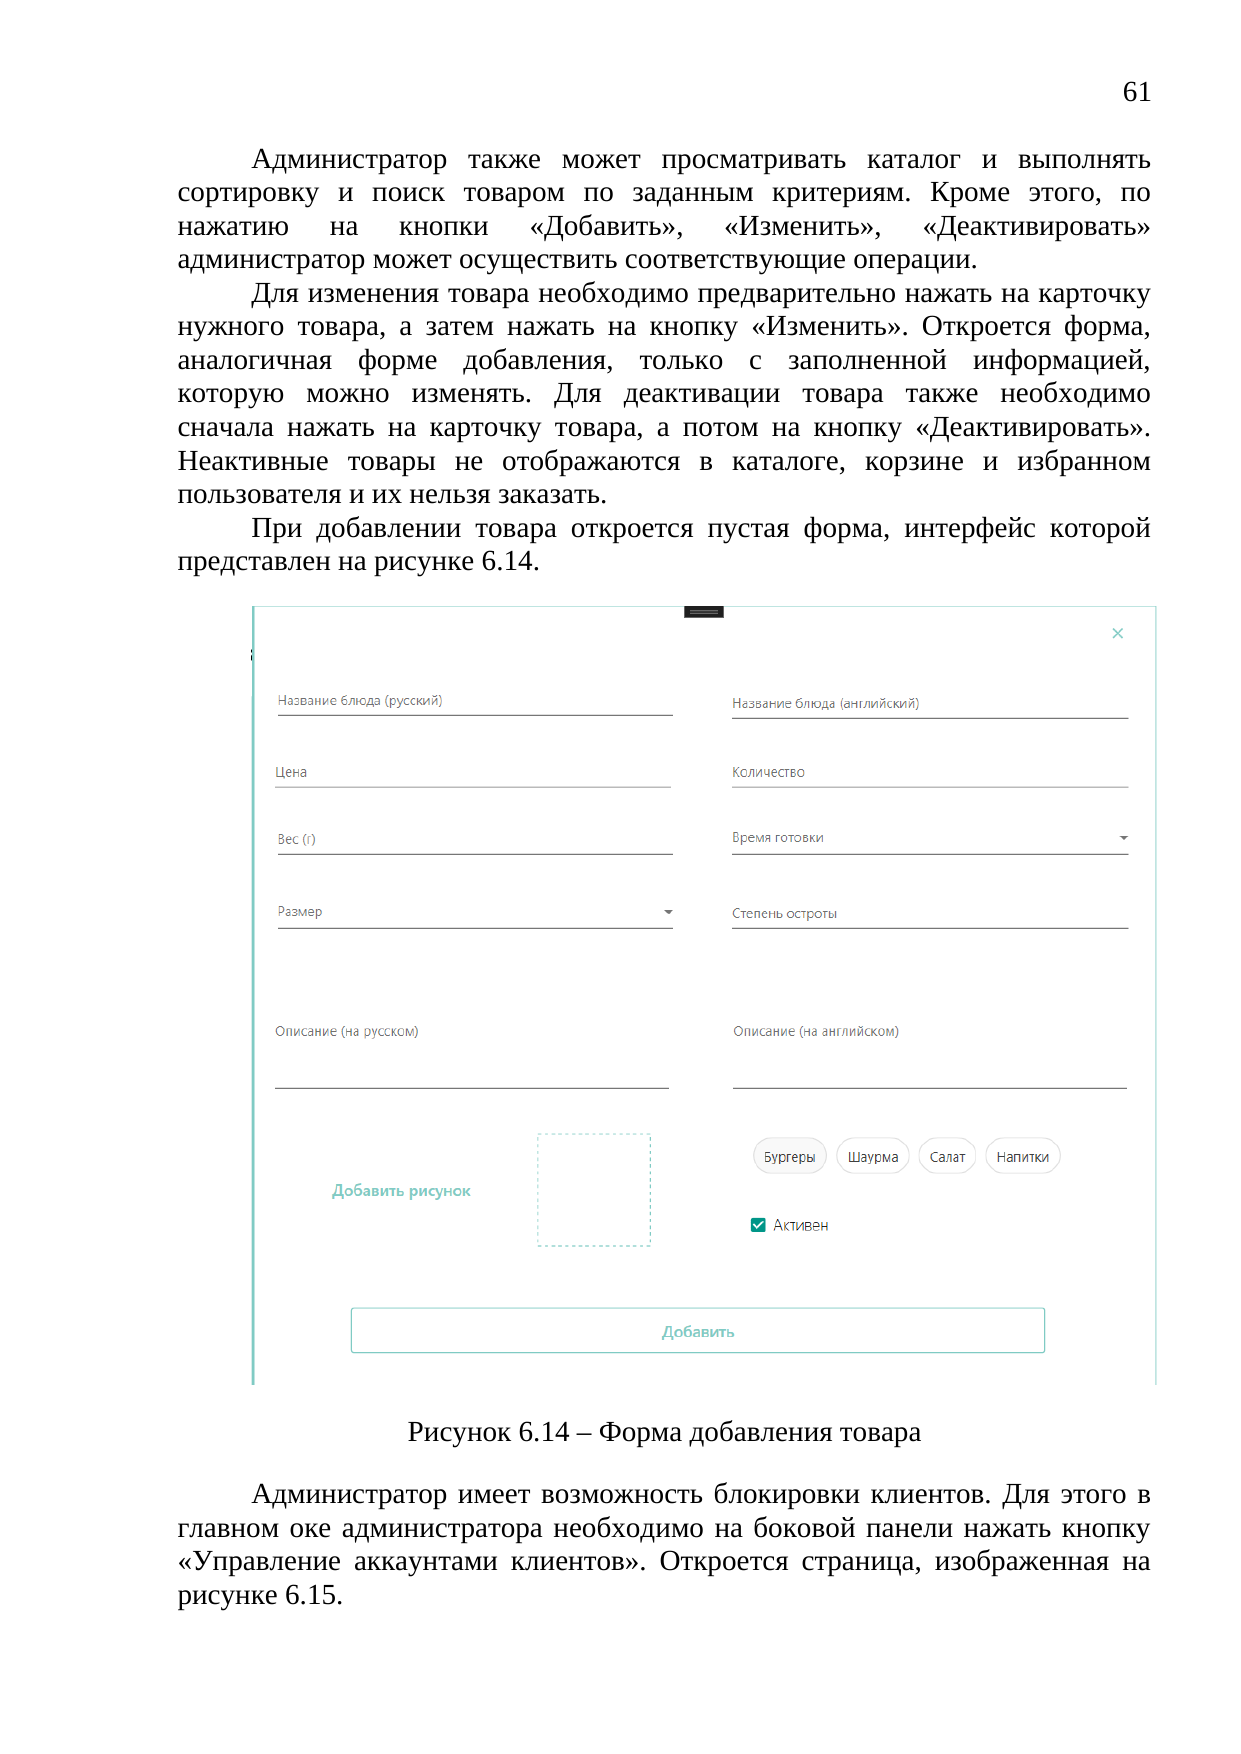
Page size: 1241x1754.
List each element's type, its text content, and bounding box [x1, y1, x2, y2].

text Администратор также может просматривать каталог и выполнять сортировку и поиск товаром по заданным критериям. Кроме этого, по нажатию на кнопки «Добавить», «Изменить», «Деактивировать» администратор может осуществить соответствующие операции. [177, 141, 1152, 275]
text Администратор имеет возможность блокировки клиентов. Для этого в главном оке администратора необходимо на боковой панели нажать кнопку «Управление аккаунтами клиентов». Откроется страница, изображенная на рисунке 6.15. [177, 1476, 1152, 1611]
text Для изменения товара необходимо предварительно нажать на карточку нужного товара, а затем нажать на кнопку «Изменить». Откроется форма, аналогичная форме добавления, только с заполненной информацией, которую можно изменять. Для деактивации товара также необходимо сначала нажать на карточку товара, а потом на кнопку «Деактивировать». Неактивные товары не отображаются в каталоге, корзине и избранном пользователя и их нельзя заказать. [177, 275, 1152, 510]
text При добавлении товара откроется пустая форма, интерфейс которой представлен на рисунке 6.14. [177, 510, 1152, 577]
picture [251, 606, 1157, 1385]
text Рисунок 6.14 – Форма добавления товара [177, 1414, 1152, 1447]
